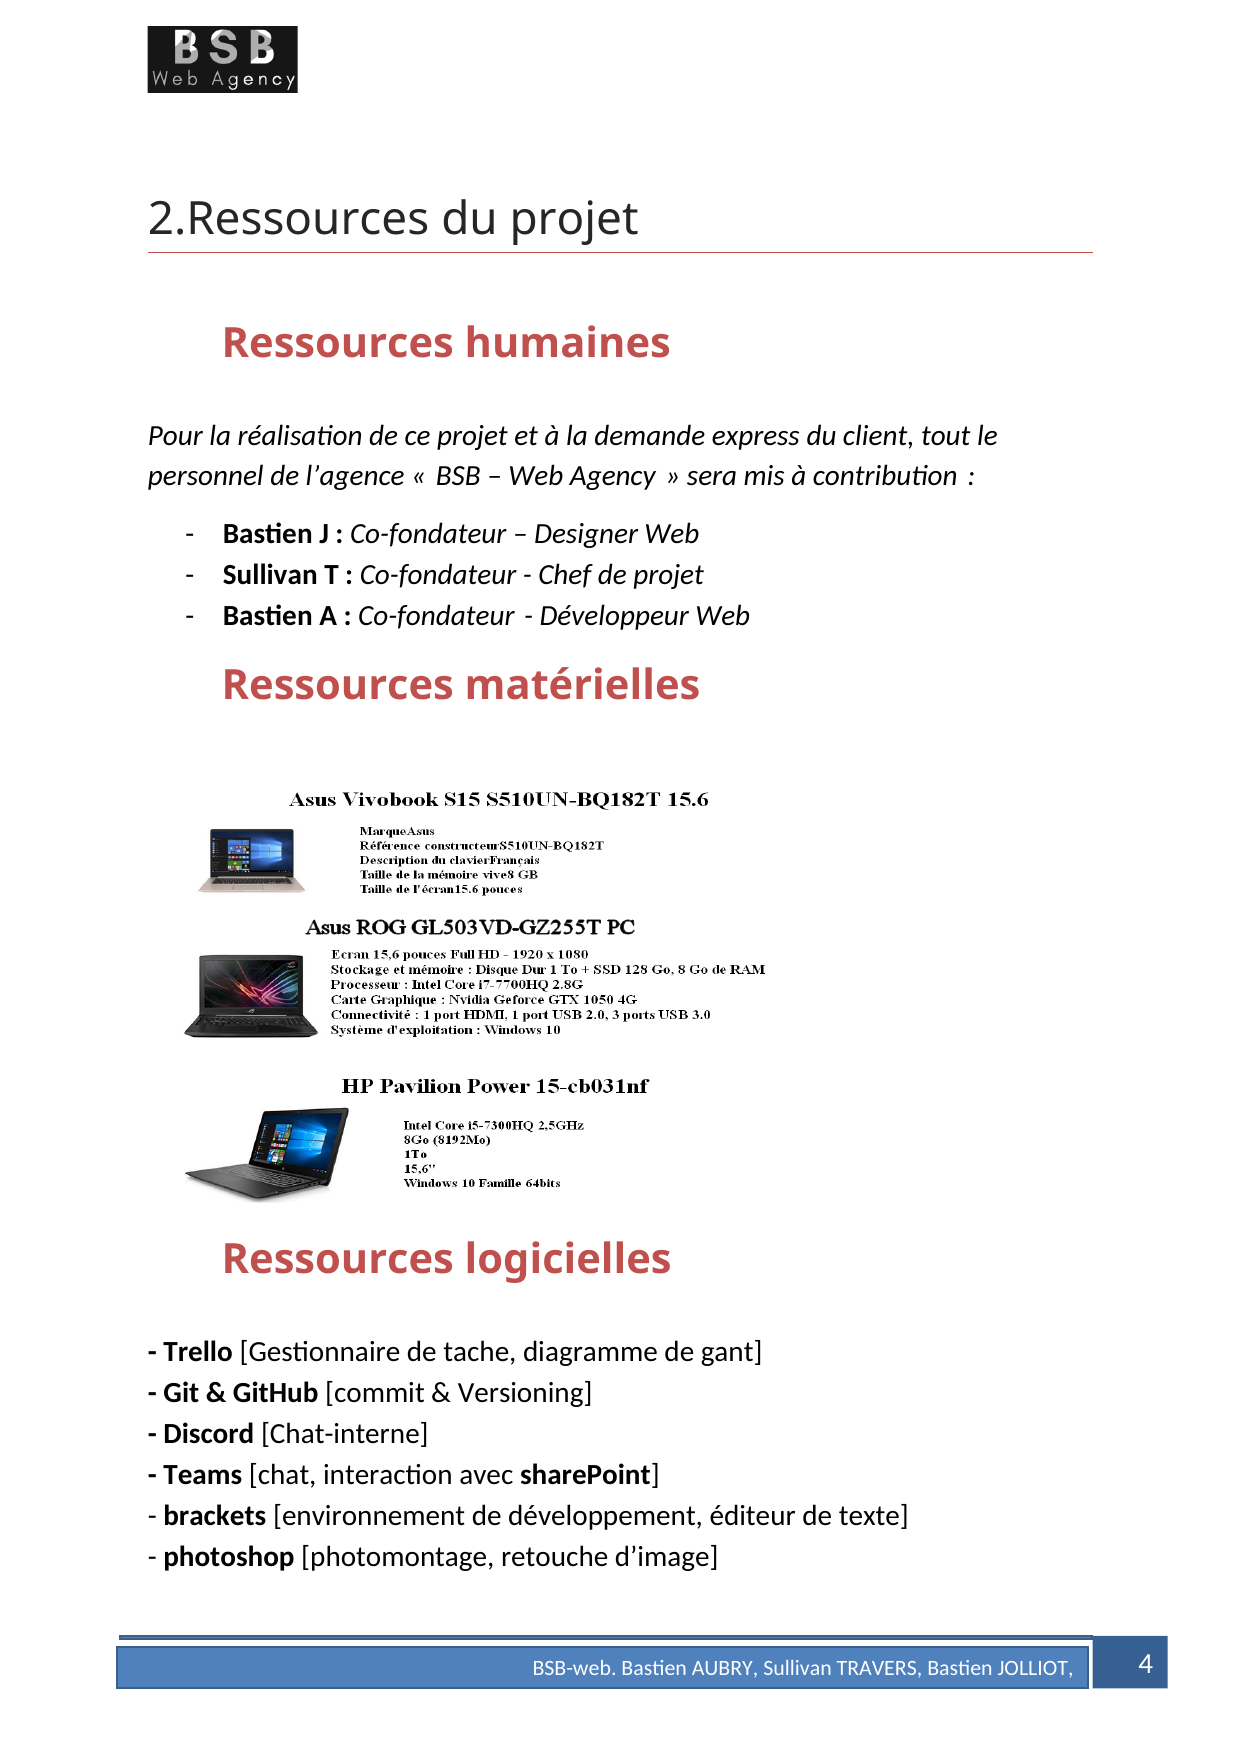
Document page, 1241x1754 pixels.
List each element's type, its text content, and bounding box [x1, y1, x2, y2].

list Sullivan T : Co-fondateur - Chef de projet [185, 556, 1093, 592]
subtitle Ressources matérielles [148, 654, 1093, 711]
text - brackets [environnement de développement, éditeur de texte] [148, 1497, 1093, 1533]
subtitle Ressources humaines [148, 312, 1093, 369]
subtitle Ressources logicielles [148, 1229, 1093, 1286]
text - photoshop [photomontage, retouche d’image] [148, 1538, 1093, 1574]
text Pour la réalisation de ce projet et à la demande express du client, tout le personnel de l’agence « BSB – Web Agency » sera mis à contribution : [148, 417, 1093, 493]
text - Trello [Gestionnaire de tache, diagramme de gant] - Git & GitHub [commit & Versioning] - Discord [Chat-interne] - Teams [chat, interaction avec sharePoint] [148, 1333, 1093, 1492]
list Bastien J : Co-fondateur – Designer Web [185, 515, 1093, 551]
picture [147, 26, 298, 93]
list Bastien A : Co-fondateur - Développeur Web [185, 597, 1093, 633]
subtitle 2.Ressources du projet [148, 185, 1093, 252]
picture [147, 758, 807, 1209]
